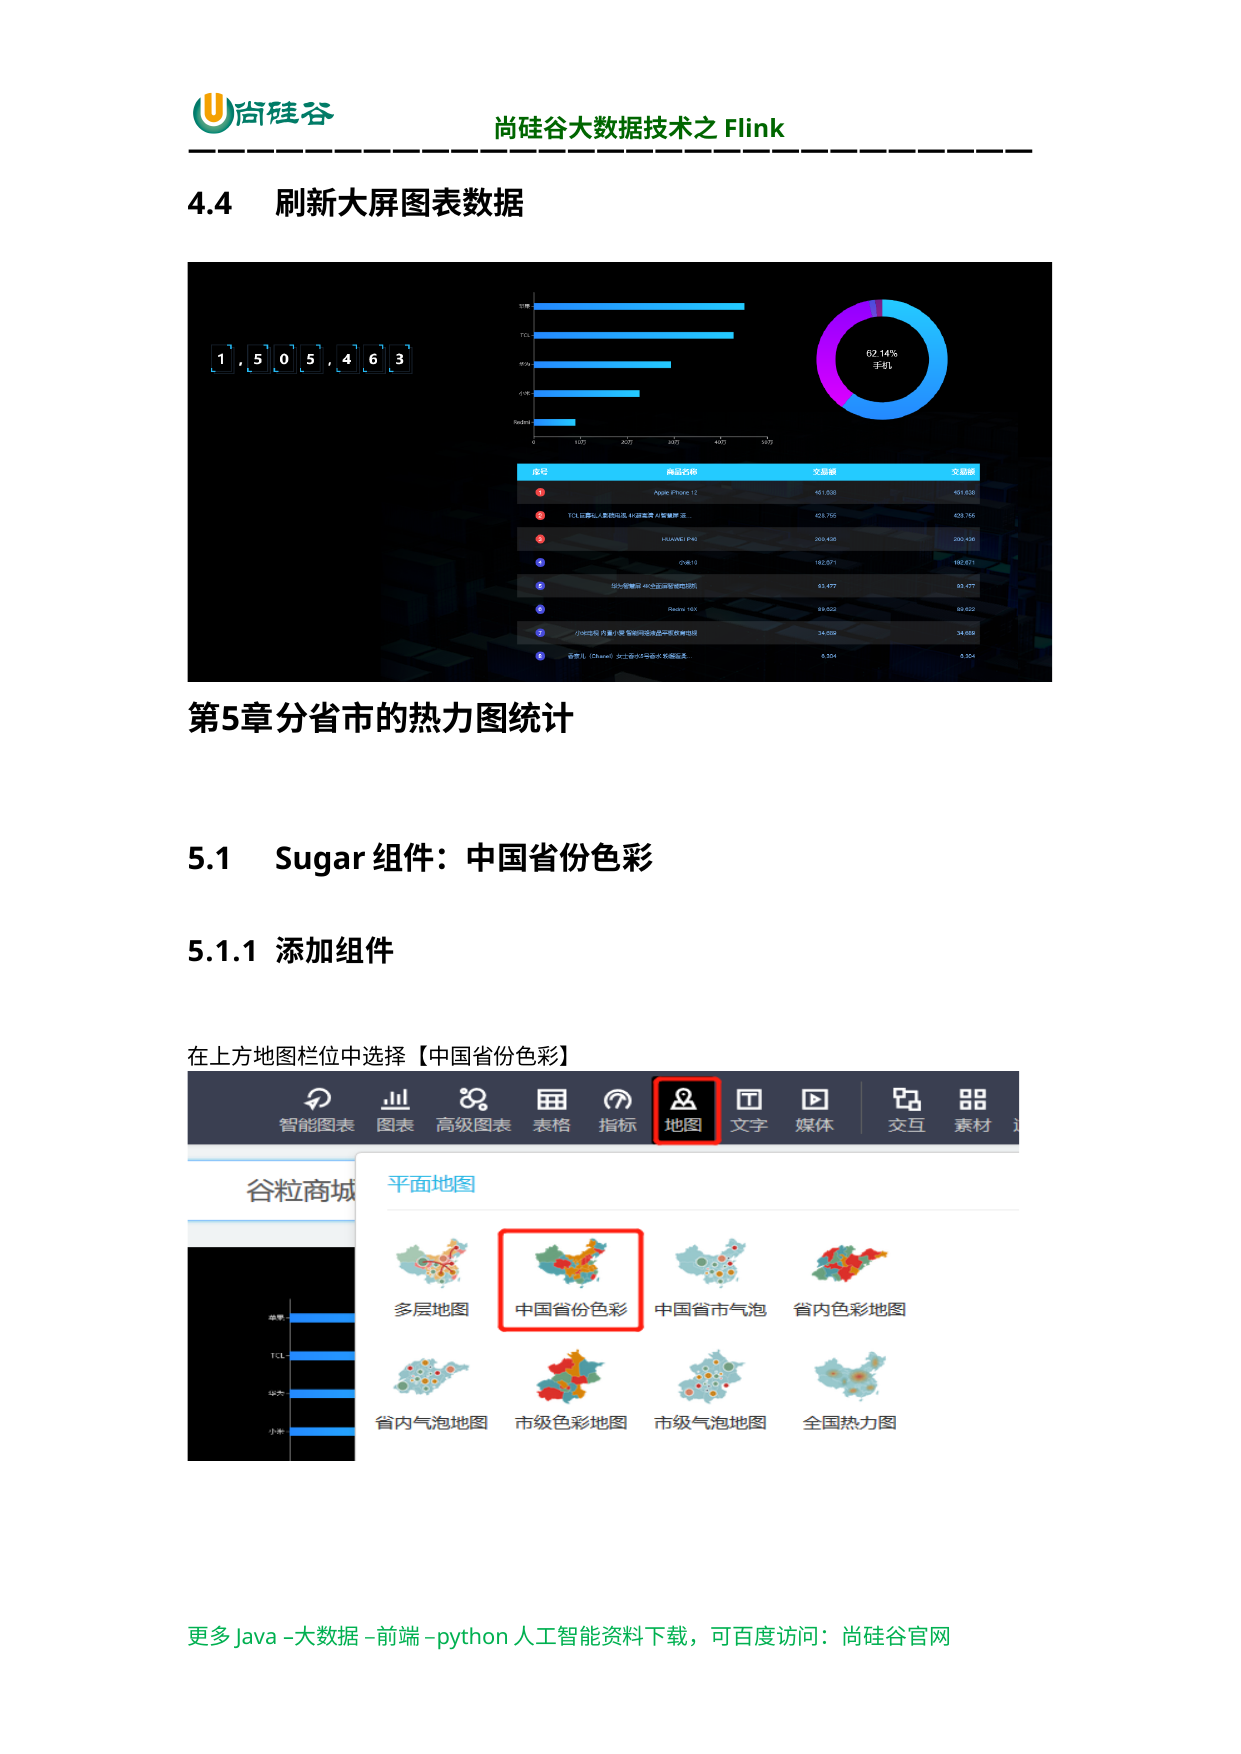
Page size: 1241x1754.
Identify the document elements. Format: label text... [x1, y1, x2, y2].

subtitle Sugar组件：中国省份色彩 [187, 824, 1053, 889]
subtitle 分省市的热力图统计 [187, 683, 1053, 748]
picture [187, 262, 1053, 682]
subtitle 刷新大屏图表数据 [187, 169, 1053, 234]
subtitle 添加组件 [187, 916, 1053, 981]
picture [187, 88, 338, 138]
text 在上方地图栏位中选择【中国省份色彩】 [187, 1038, 1053, 1071]
picture [187, 1071, 1020, 1461]
